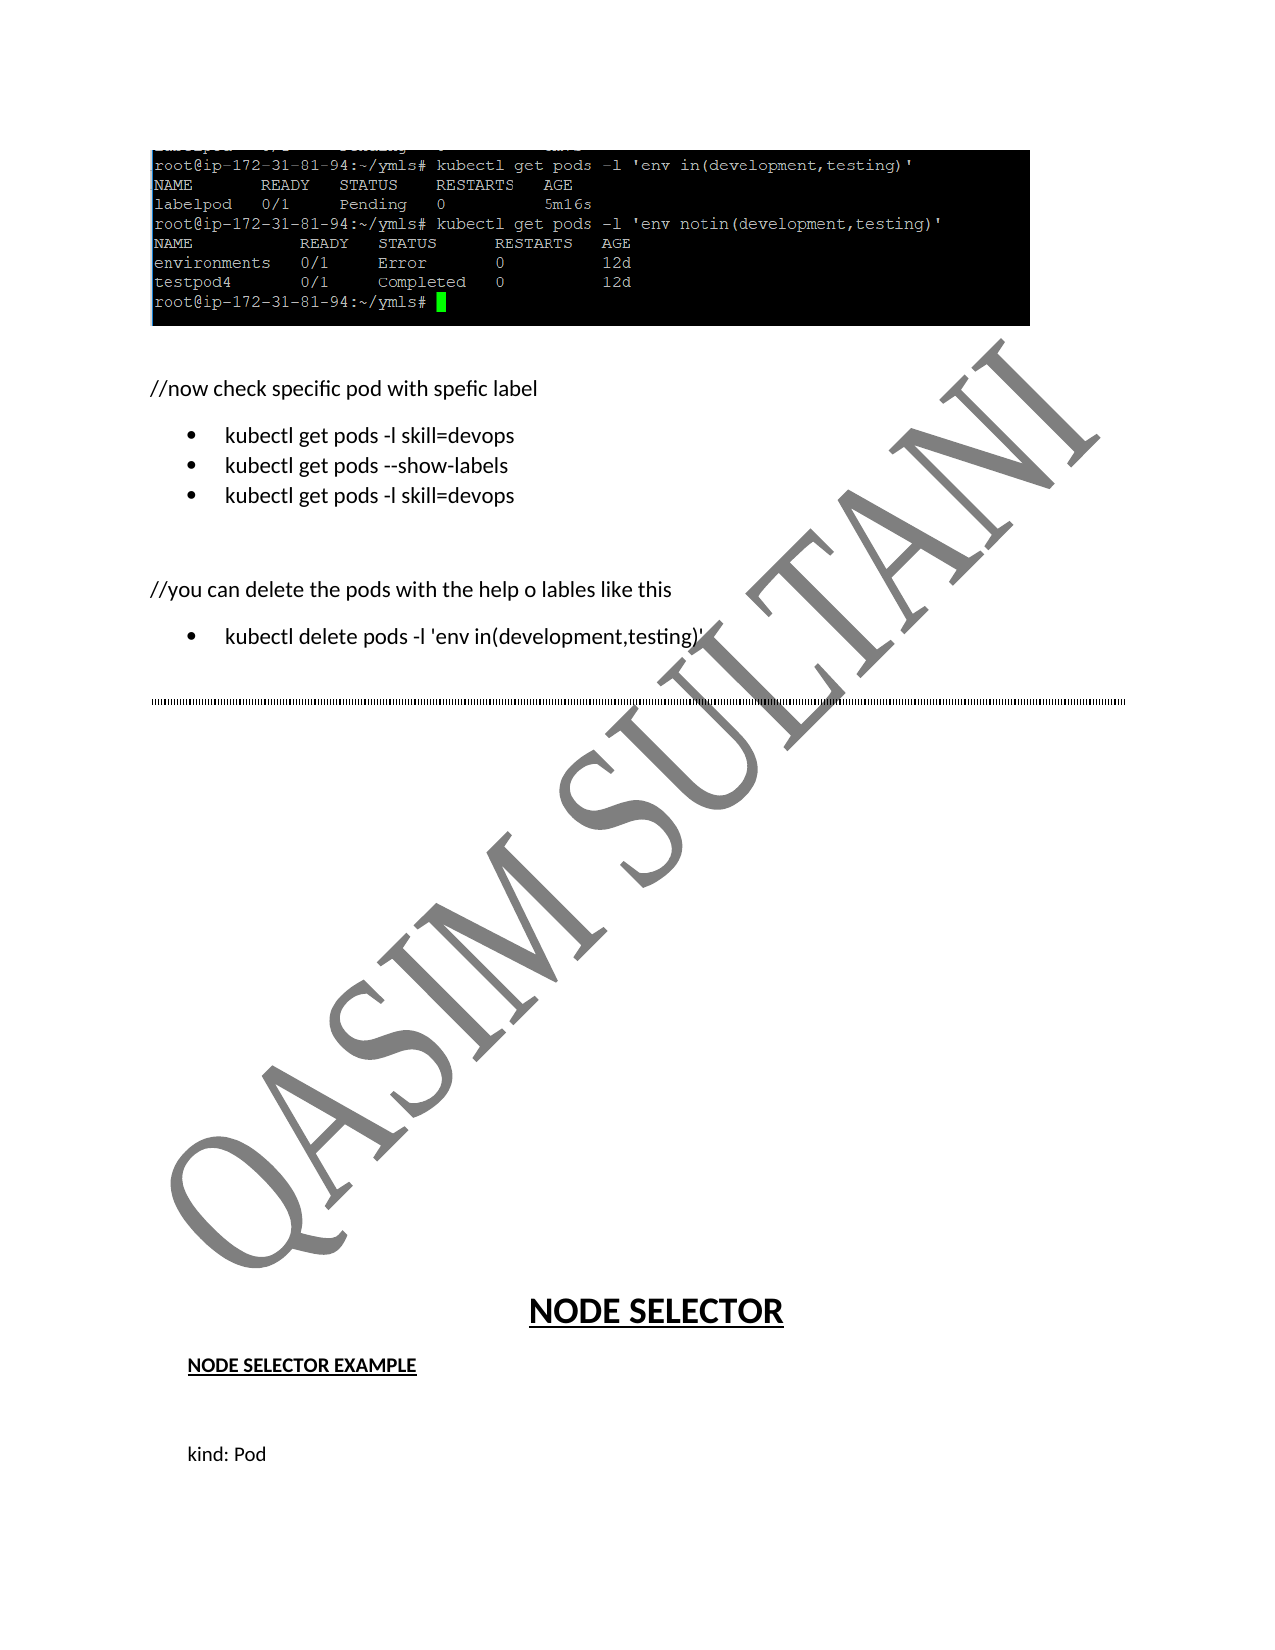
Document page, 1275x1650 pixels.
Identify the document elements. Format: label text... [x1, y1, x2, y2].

list kubectl delete pods -l 'env in(development,testing)' [187, 622, 1125, 650]
list kubectl get pods -l skill=devops [187, 481, 1125, 509]
picture [150, 150, 1030, 326]
text //you can delete the pods with the help o lables like this [150, 575, 1125, 603]
text //now check specific pod with spefic label [150, 344, 1125, 402]
list kubectl get pods --show-labels [187, 451, 1125, 479]
text kind: Pod [187, 1441, 1125, 1466]
list kubectl get pods -l skill=devops [187, 421, 1125, 449]
text NODE SELECTOR EXAMPLE [187, 1353, 1125, 1378]
text NODE SELECTOR [187, 1287, 1125, 1332]
